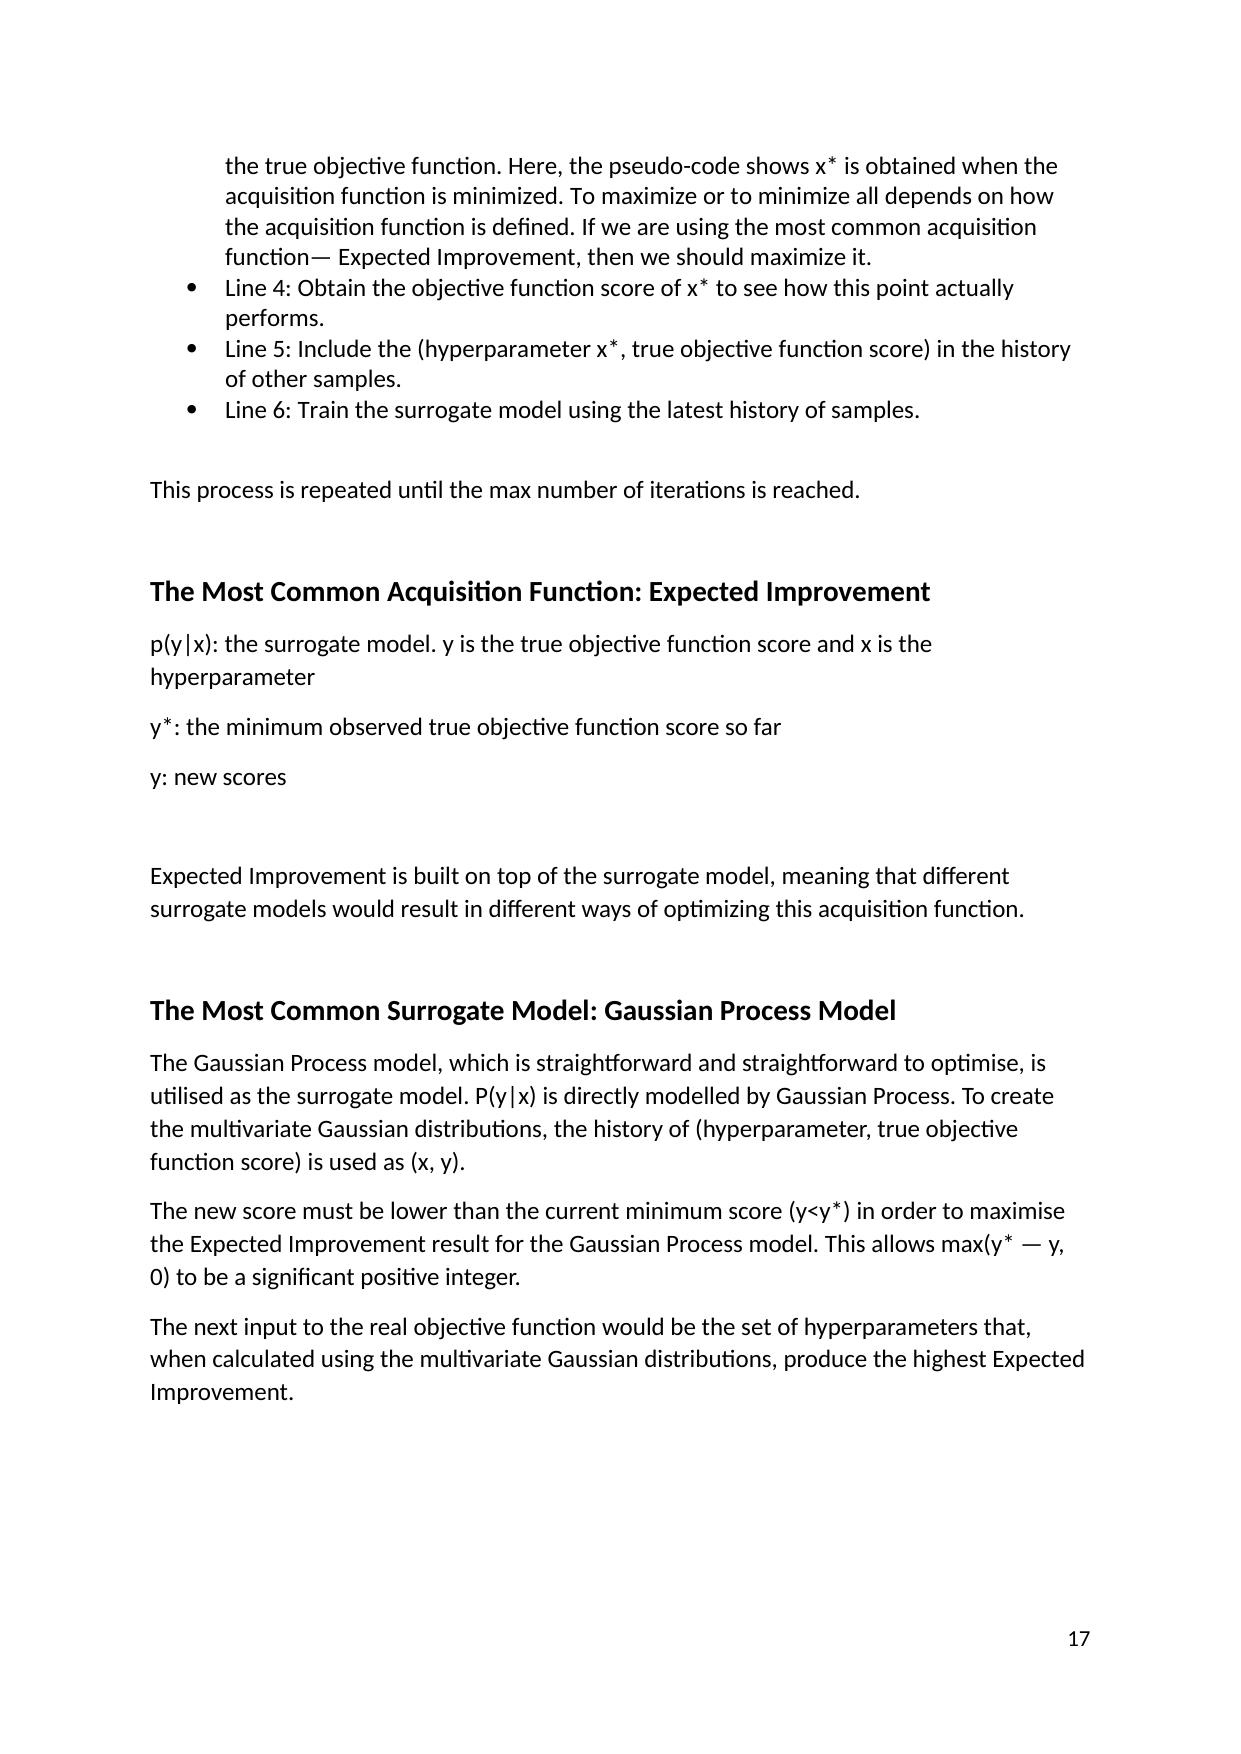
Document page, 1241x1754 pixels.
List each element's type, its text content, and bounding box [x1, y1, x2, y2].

text The new score must be lower than the current minimum score (y<y*) in order to maximise the Expected Improvement result for the Gaussian Process model. This allows max(y* — y, 0) to be a significant positive integer. [150, 1195, 1090, 1292]
text This process is repeated until the max number of iterations is reached. [150, 474, 1090, 505]
text p(y|x): the surrogate model. y is the true objective function score and x is the hyperparameter [150, 628, 1090, 692]
text y: new scores [150, 761, 1090, 791]
list Line 5: Include the (hyperparameter x*, true objective function score) in the history of other samples. [187, 333, 1090, 394]
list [187, 150, 1090, 272]
list Line 6: Train the surrogate model using the latest history of samples. [187, 394, 1090, 425]
list Line 4: Obtain the objective function score of x* to see how this point actually performs. [187, 272, 1090, 333]
text The Most Common Acquisition Function: Expected Improvement [150, 573, 1090, 609]
text The Gaussian Process model, which is straightforward and straightforward to optimise, is utilised as the surrogate model. P(y|x) is directly modelled by Gaussian Process. To create the multivariate Gaussian distributions, the history of (hyperparameter, true objective function score) is used as (x, y). [150, 1047, 1090, 1176]
text Expected Improvement is built on top of the surrogate model, meaning that different surrogate models would result in different ways of optimizing this acquisition function. [150, 860, 1090, 923]
text The next input to the real objective function would be the set of hyperparameters that, when calculated using the multivariate Gaussian distributions, produce the highest Expected Improvement. [150, 1311, 1090, 1407]
text The Most Common Surrogate Model: Gaussian Process Model [150, 992, 1090, 1027]
text y*: the minimum observed true objective function score so far [150, 711, 1090, 742]
